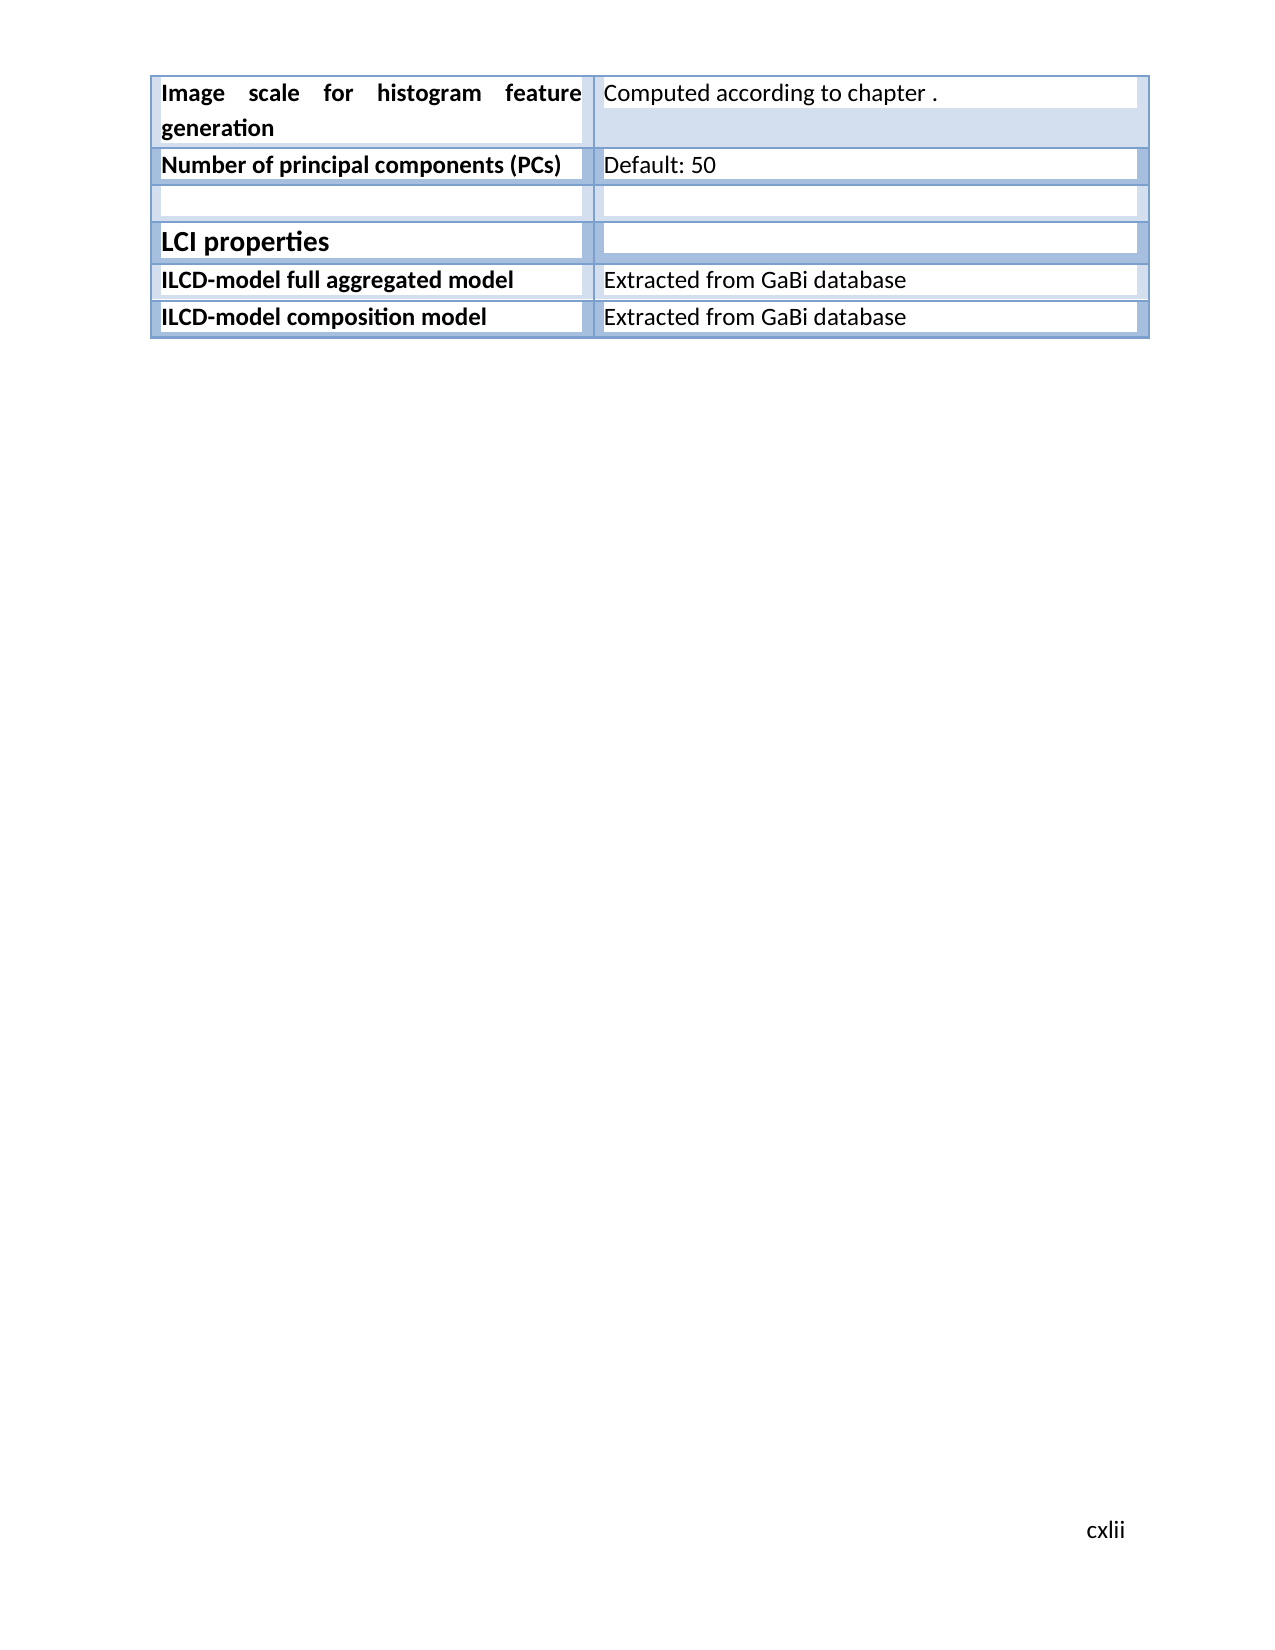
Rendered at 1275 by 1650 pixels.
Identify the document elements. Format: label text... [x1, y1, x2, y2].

table_cell Extracted from GaBi database [595, 302, 1148, 336]
table_cell [152, 186, 593, 221]
table_cell ILCD-model composition model [152, 302, 593, 336]
table_cell Number of principal components (PCs) [152, 149, 593, 184]
table_cell Default: 50 [595, 149, 1148, 184]
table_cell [152, 77, 593, 147]
table_cell [595, 186, 1148, 221]
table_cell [595, 77, 1148, 147]
table_cell ILCD-model full aggregated model [152, 265, 593, 299]
table_cell Extracted from GaBi database [595, 265, 1148, 299]
table_cell [595, 223, 1148, 263]
table_cell LCI properties [152, 223, 593, 263]
